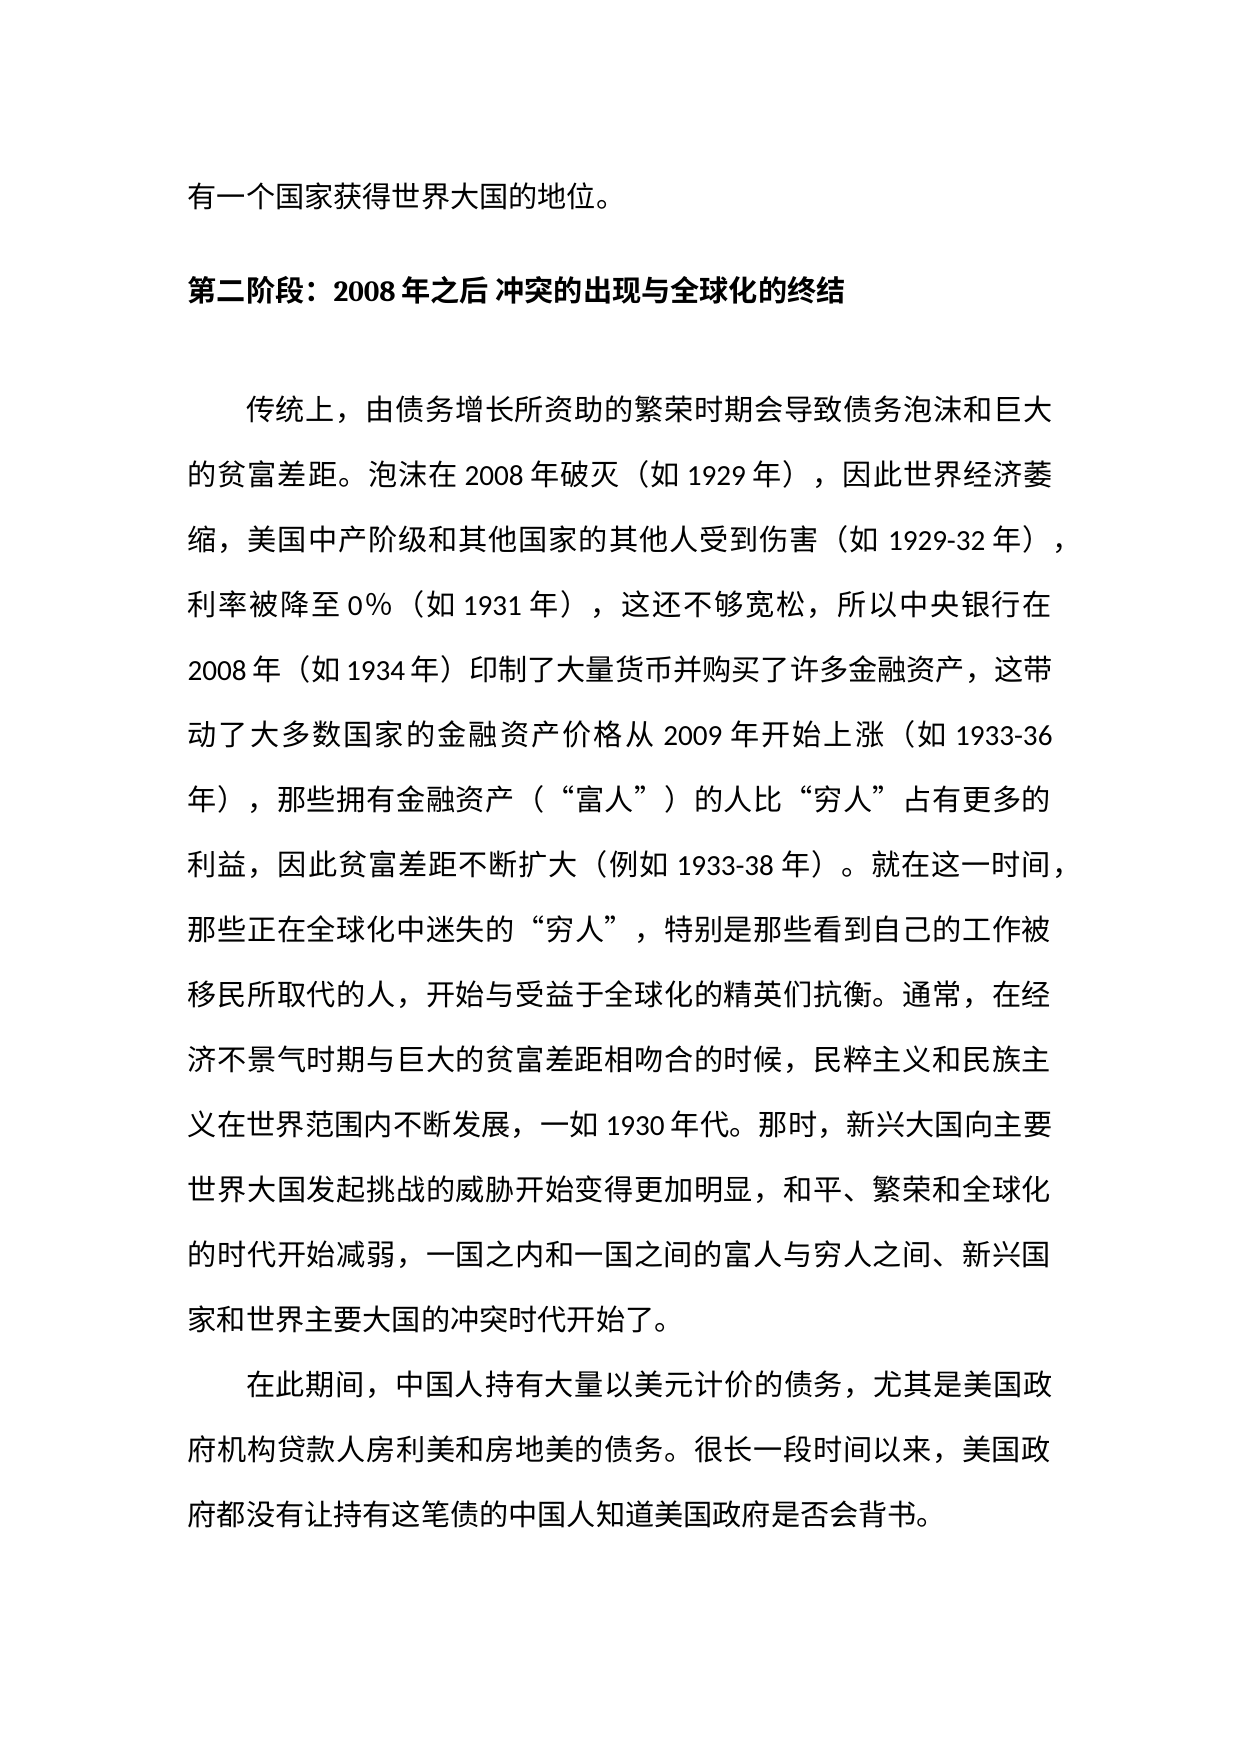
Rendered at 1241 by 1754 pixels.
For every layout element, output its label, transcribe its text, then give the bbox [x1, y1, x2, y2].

text 传统上，由债务增长所资助的繁荣时期会导致债务泡沫和巨大的贫富差距。泡沫在2008年破灭（如1929年），因此世界经济萎缩，美国中产阶级和其他国家的其他人受到伤害（如1929-32年），利率被降至0％（如1931年），这还不够宽松，所以中央银行在2008年（如1934年）印制了大量货币并购买了许多金融资产，这带动了大多数国家的金融资产价格从2009年开始上涨（如1933-36年），那些拥有金融资产（“富人”）的人比“穷人”占有更多的利益，因此贫富差距不断扩大（例如1933-38年）。就在这一时间，那些正在全球化中迷失的“穷人”，特别是那些看到自己的工作被移民所取代的人，开始与受益于全球化的精英们抗衡。通常，在经济不景气时期与巨大的贫富差距相吻合的时候，民粹主义和民族主义在世界范围内不断发展，一如1930年代。那时，新兴大国向主要世界大国发起挑战的威胁开始变得更加明显，和平、繁荣和全球化的时代开始减弱，一国之内和一国之间的富人与穷人之间、新兴国家和世界主要大国的冲突时代开始了。 [187, 375, 1053, 1350]
subtitle 第二阶段：2008年之后 冲突的出现与全球化的终结 [187, 256, 1053, 321]
text 在此期间，中国人持有大量以美元计价的债务，尤其是美国政府机构贷款人房利美和房地美的债务。很长一段时间以来，美国政府都没有让持有这笔债的中国人知道美国政府是否会背书。 [187, 1350, 1053, 1545]
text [187, 162, 1053, 227]
